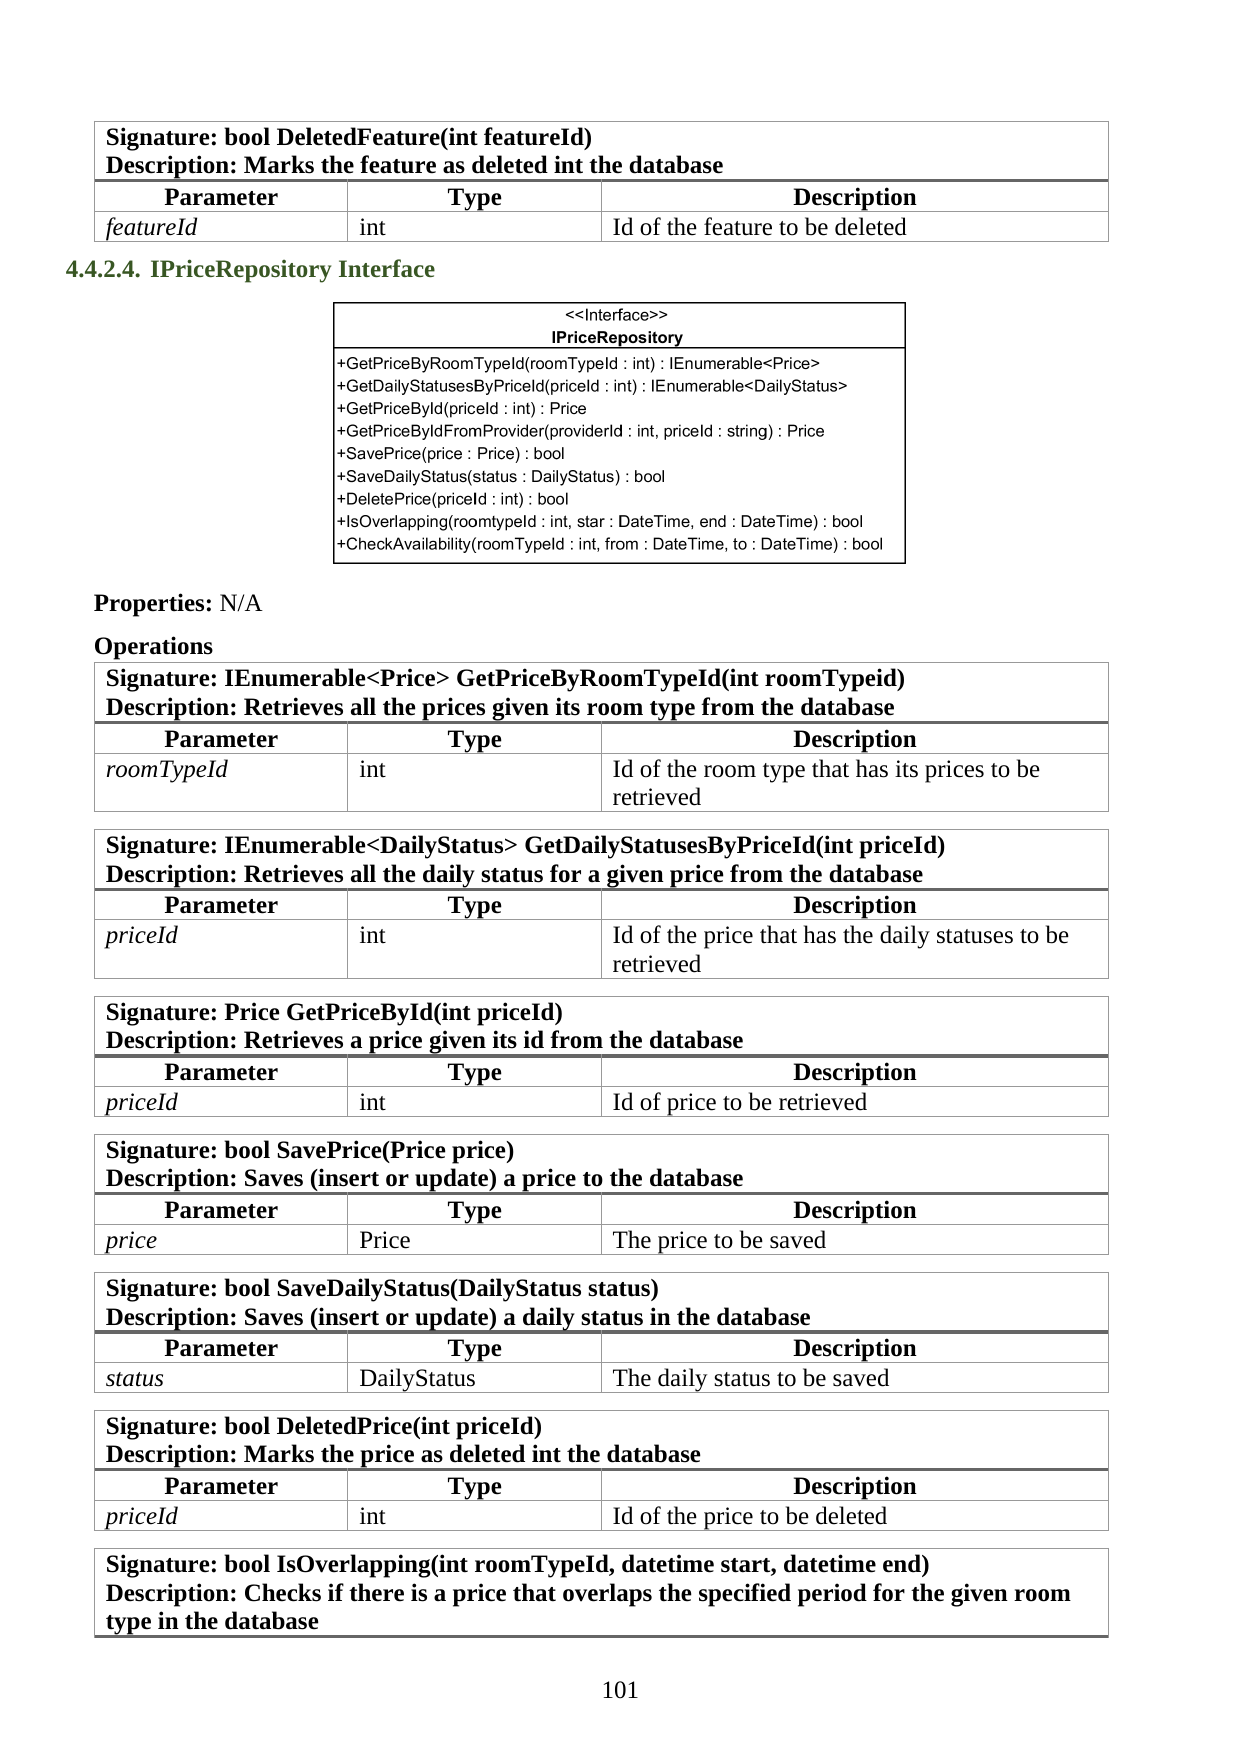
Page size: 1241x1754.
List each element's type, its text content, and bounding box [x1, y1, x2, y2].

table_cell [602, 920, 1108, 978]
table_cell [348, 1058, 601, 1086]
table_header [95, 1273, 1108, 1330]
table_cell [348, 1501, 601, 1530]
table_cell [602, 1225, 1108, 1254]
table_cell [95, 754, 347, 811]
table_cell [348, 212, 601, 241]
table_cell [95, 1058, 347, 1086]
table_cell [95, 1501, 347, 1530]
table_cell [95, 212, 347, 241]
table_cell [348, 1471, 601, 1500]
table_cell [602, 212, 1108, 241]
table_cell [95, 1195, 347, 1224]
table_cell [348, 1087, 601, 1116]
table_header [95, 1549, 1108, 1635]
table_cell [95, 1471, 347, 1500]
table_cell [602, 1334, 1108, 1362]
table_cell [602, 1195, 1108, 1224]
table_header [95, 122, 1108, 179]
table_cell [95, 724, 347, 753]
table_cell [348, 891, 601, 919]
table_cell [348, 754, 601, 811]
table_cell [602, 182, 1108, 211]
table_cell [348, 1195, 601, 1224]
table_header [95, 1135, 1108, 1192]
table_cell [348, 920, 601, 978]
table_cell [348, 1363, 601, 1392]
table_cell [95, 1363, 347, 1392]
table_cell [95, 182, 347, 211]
picture [330, 297, 911, 569]
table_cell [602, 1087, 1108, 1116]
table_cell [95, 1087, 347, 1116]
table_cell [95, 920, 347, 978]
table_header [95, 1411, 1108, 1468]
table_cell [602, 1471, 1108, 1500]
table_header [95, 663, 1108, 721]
subtitle IPriceRepository Interface [141, 254, 1146, 283]
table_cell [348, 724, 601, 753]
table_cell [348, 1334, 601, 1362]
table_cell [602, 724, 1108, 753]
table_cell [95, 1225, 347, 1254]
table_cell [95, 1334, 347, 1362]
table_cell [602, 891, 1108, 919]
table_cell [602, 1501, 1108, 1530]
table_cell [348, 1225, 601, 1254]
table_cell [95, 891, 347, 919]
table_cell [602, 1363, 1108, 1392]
text Operations [94, 631, 1146, 660]
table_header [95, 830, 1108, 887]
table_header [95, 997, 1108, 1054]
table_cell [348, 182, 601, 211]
text Properties: N/A [94, 588, 1146, 616]
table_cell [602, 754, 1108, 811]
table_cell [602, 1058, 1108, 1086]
